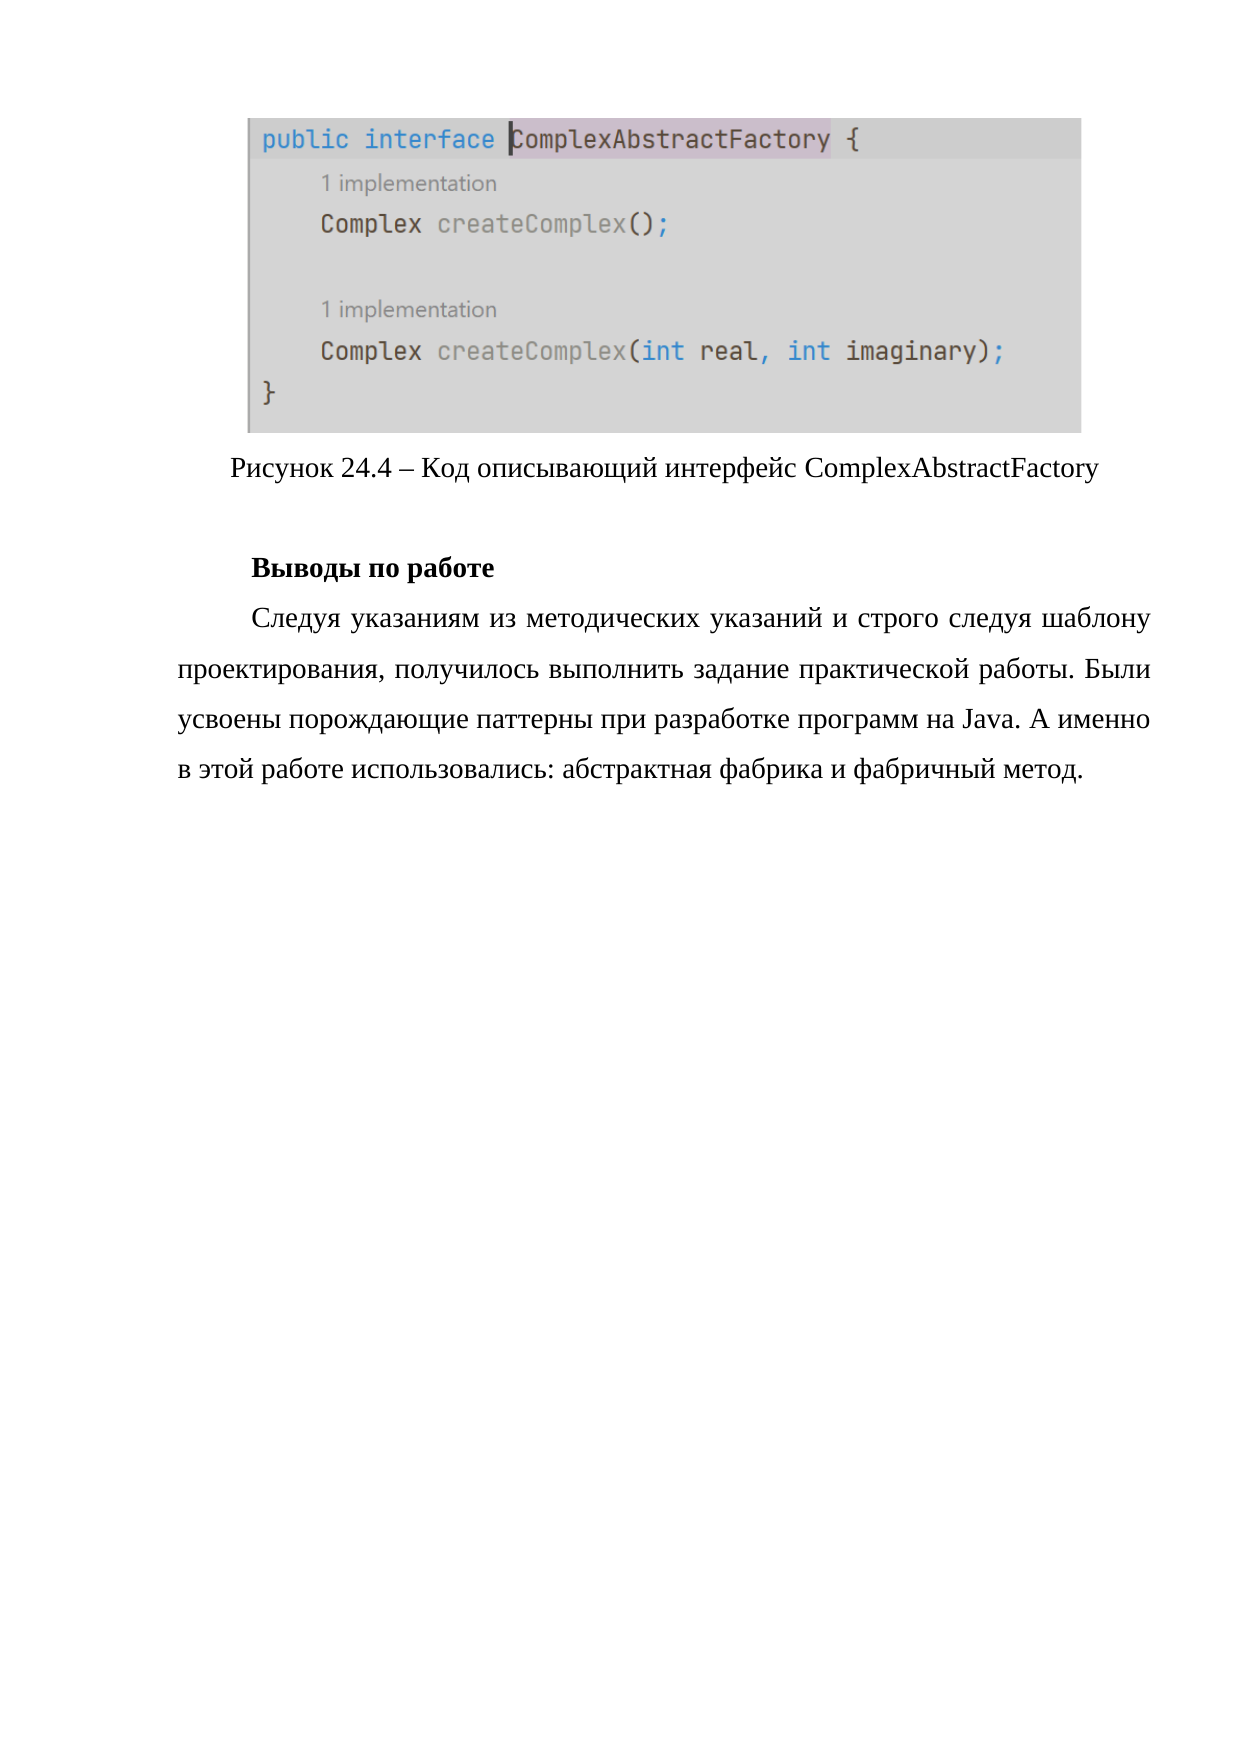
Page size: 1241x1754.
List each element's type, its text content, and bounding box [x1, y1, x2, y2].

text Выводы по работе [177, 550, 1152, 584]
text Следуя указаниям из методических указаний и строго следуя шаблону проектирования, получилось выполнить задание практической работы. Были усвоены порождающие паттерны при разработке программ на Java. А именно в этой работе использовались: абстрактная фабрика и фабричный метод. [177, 601, 1152, 785]
picture [247, 118, 1082, 433]
text Рисунок 24.4 – Код описывающий интерфейс ComplexAbstractFactory [177, 450, 1152, 483]
